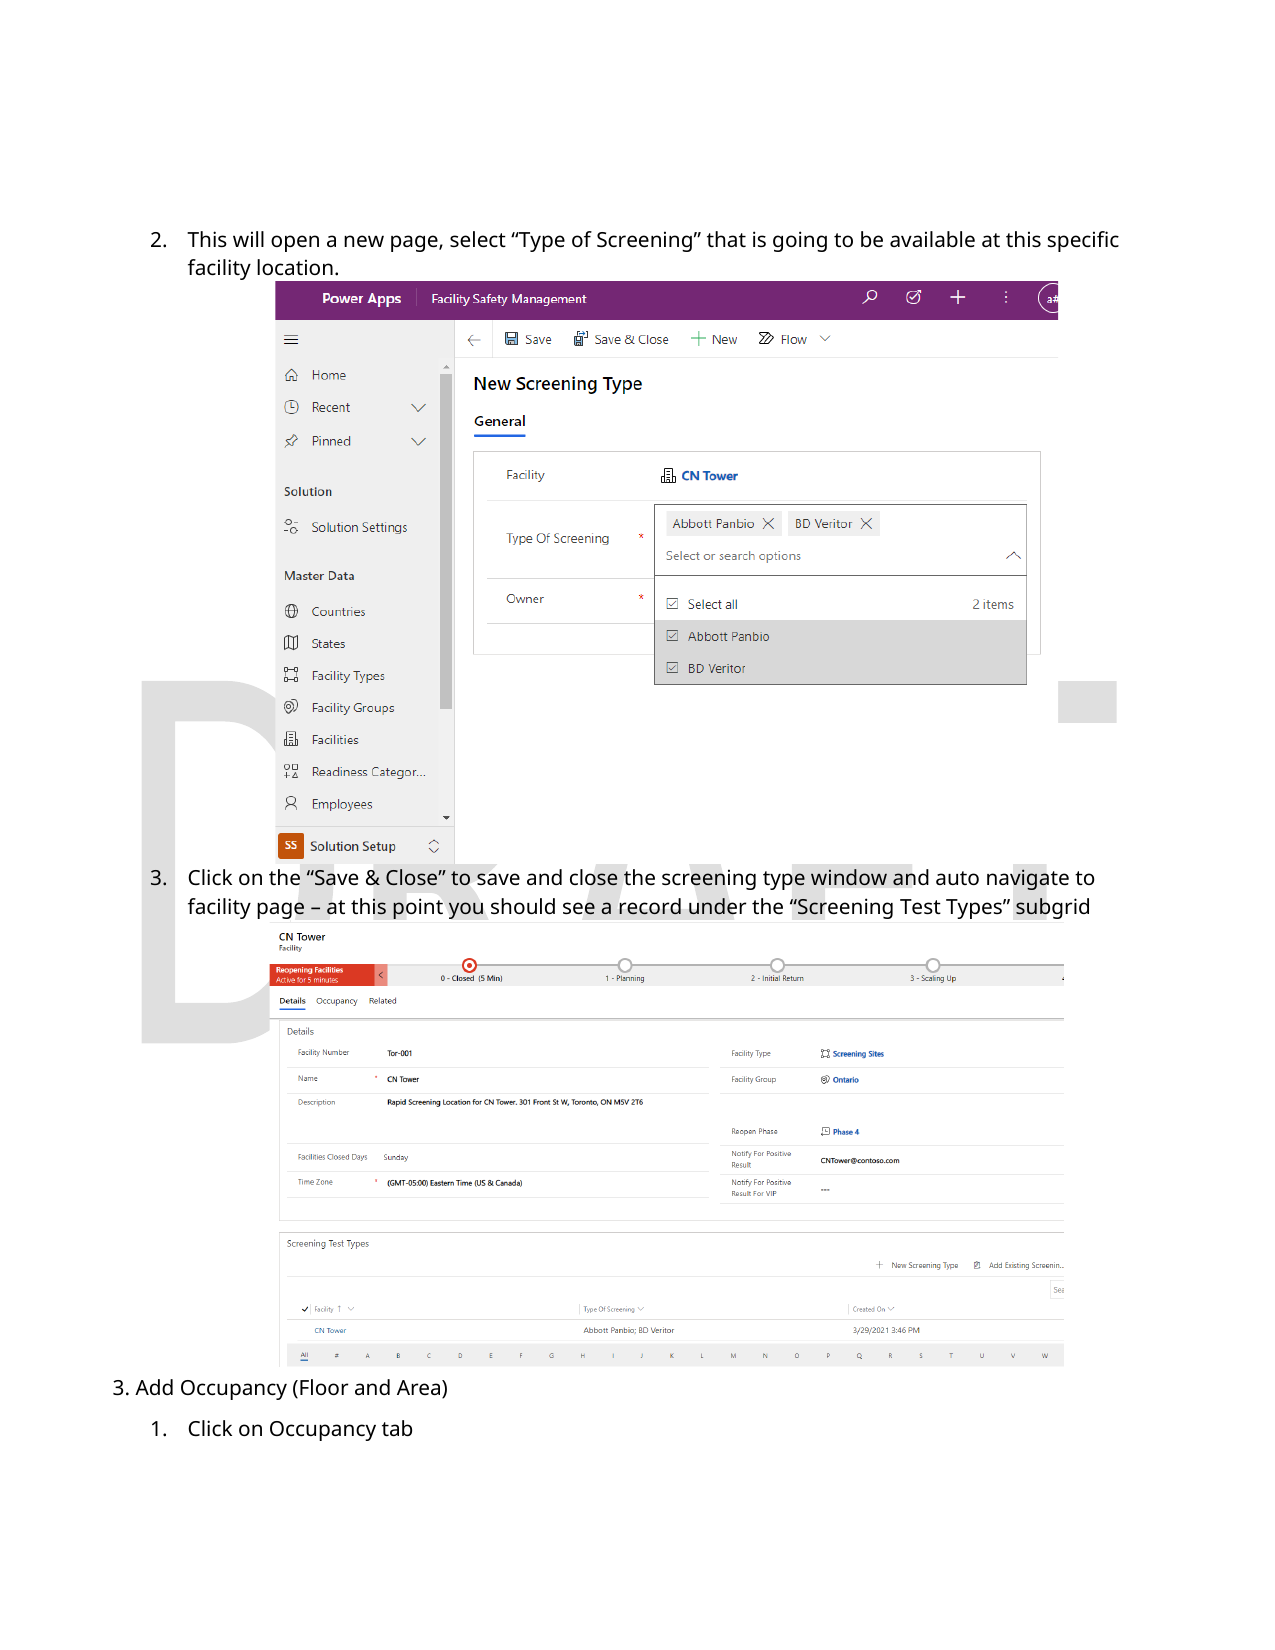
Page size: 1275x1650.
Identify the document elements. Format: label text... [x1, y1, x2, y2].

picture [269, 920, 1064, 1367]
list This will open a new page, select “Type of Screening” that is going to be available at this specific facility location. [150, 225, 1146, 282]
picture [275, 281, 1059, 864]
subtitle 3. Add Occupancy (Floor and Area) [112, 1373, 1146, 1401]
list Click on Occupancy tab [150, 1414, 1146, 1442]
list Click on the “Save & Close” to save and close the screening type window and auto navigate to facility page – at this point you should see a record under the “Screening Test Types” subgrid [150, 863, 1146, 920]
